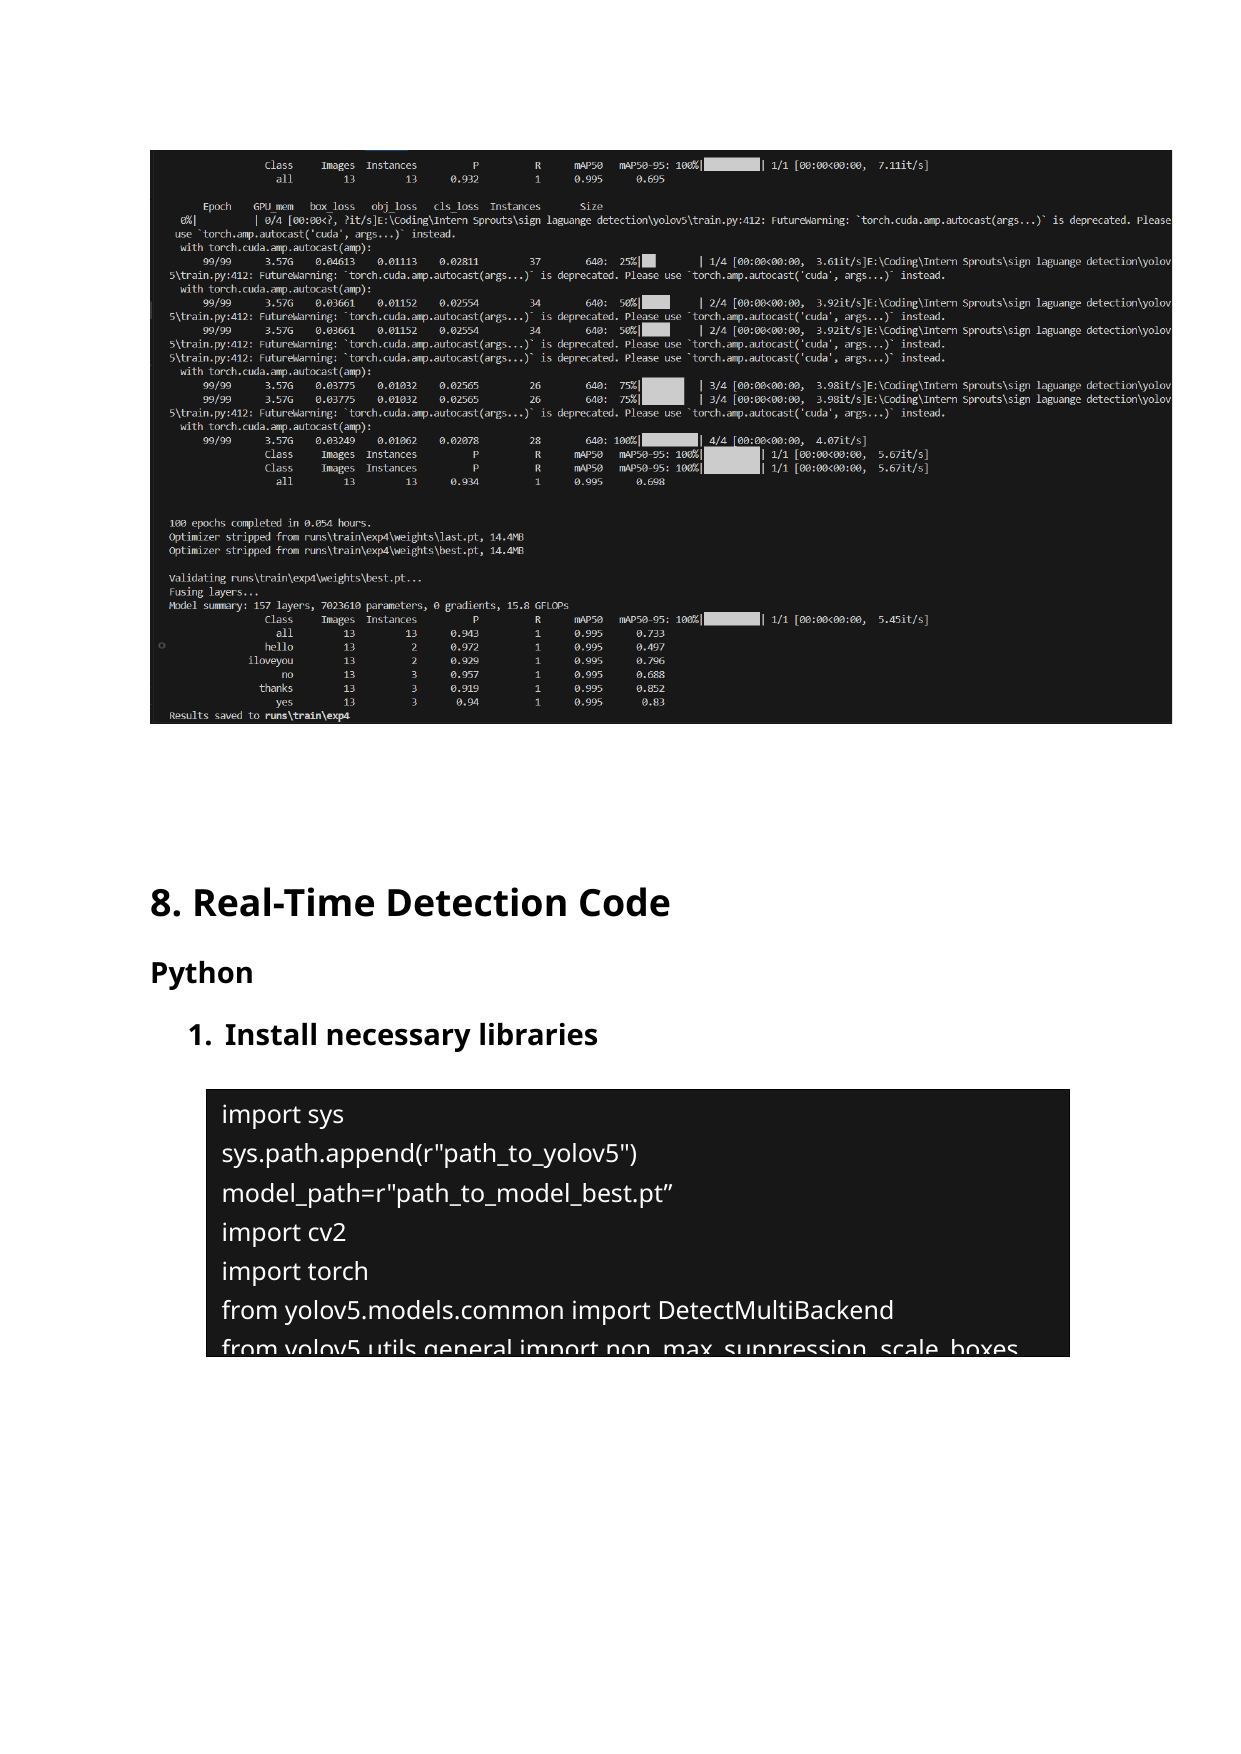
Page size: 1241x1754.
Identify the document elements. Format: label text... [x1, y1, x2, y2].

list Install necessary libraries [187, 1014, 1090, 1054]
text Python [150, 952, 1090, 992]
picture [150, 150, 1173, 724]
text 8. Real-Time Detection Code [150, 877, 1090, 928]
